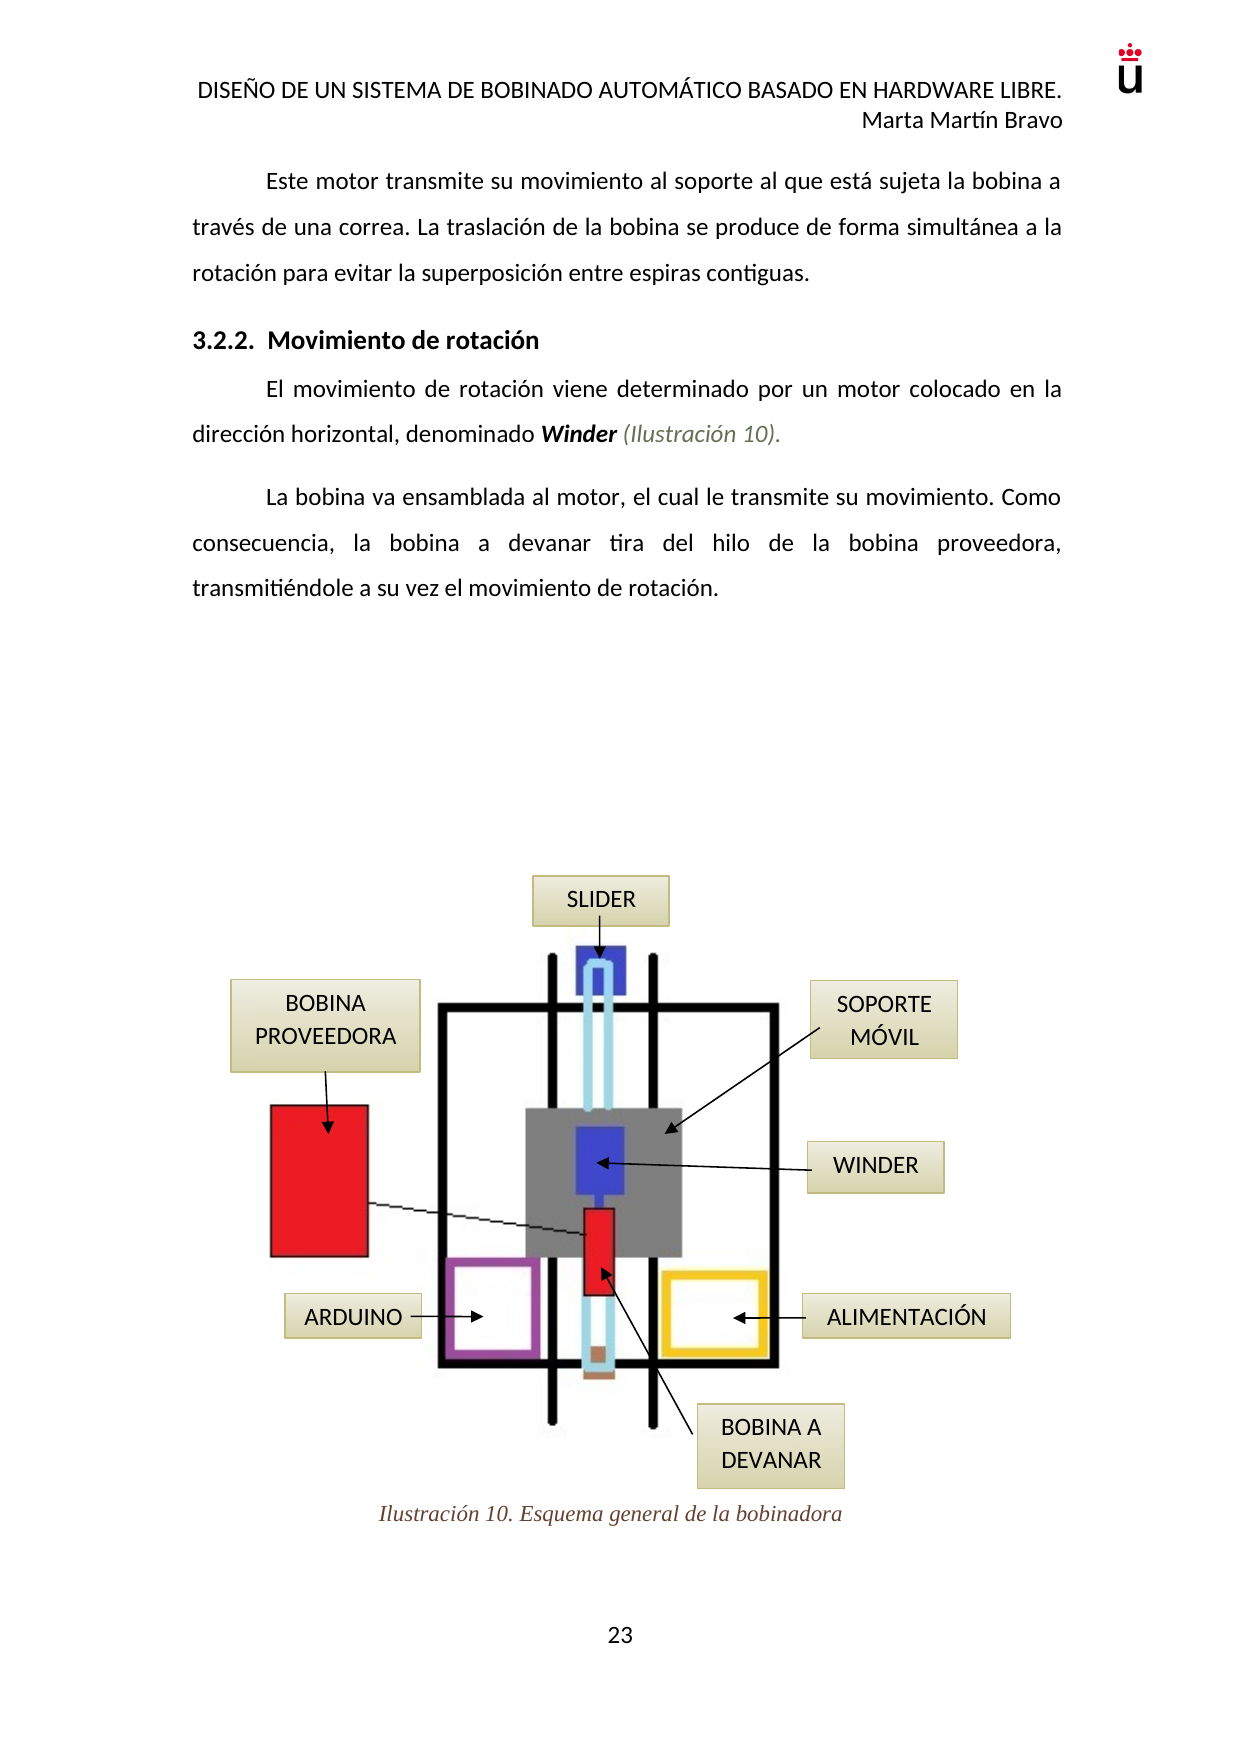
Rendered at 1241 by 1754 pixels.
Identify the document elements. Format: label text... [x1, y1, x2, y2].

text Este motor transmite su movimiento al soporte al que está sujeta la bobina a través de una correa. La traslación de la bobina se produce de forma simultánea a la rotación para evitar la superposición entre espiras contiguas. [192, 165, 1063, 287]
text La bobina va ensamblada al motor, el cual le transmite su movimiento. Como consecuencia, la bobina a devanar tira del hilo de la bobina proveedora, transmitiéndole a su vez el movimiento de rotación. [192, 481, 1063, 603]
text El movimiento de rotación viene determinado por un motor colocado en la dirección horizontal, denominado Winder (Ilustración 10). [192, 373, 1063, 449]
subtitle Movimiento de rotación [192, 323, 1063, 356]
picture [255, 921, 797, 1453]
picture [1118, 43, 1146, 95]
